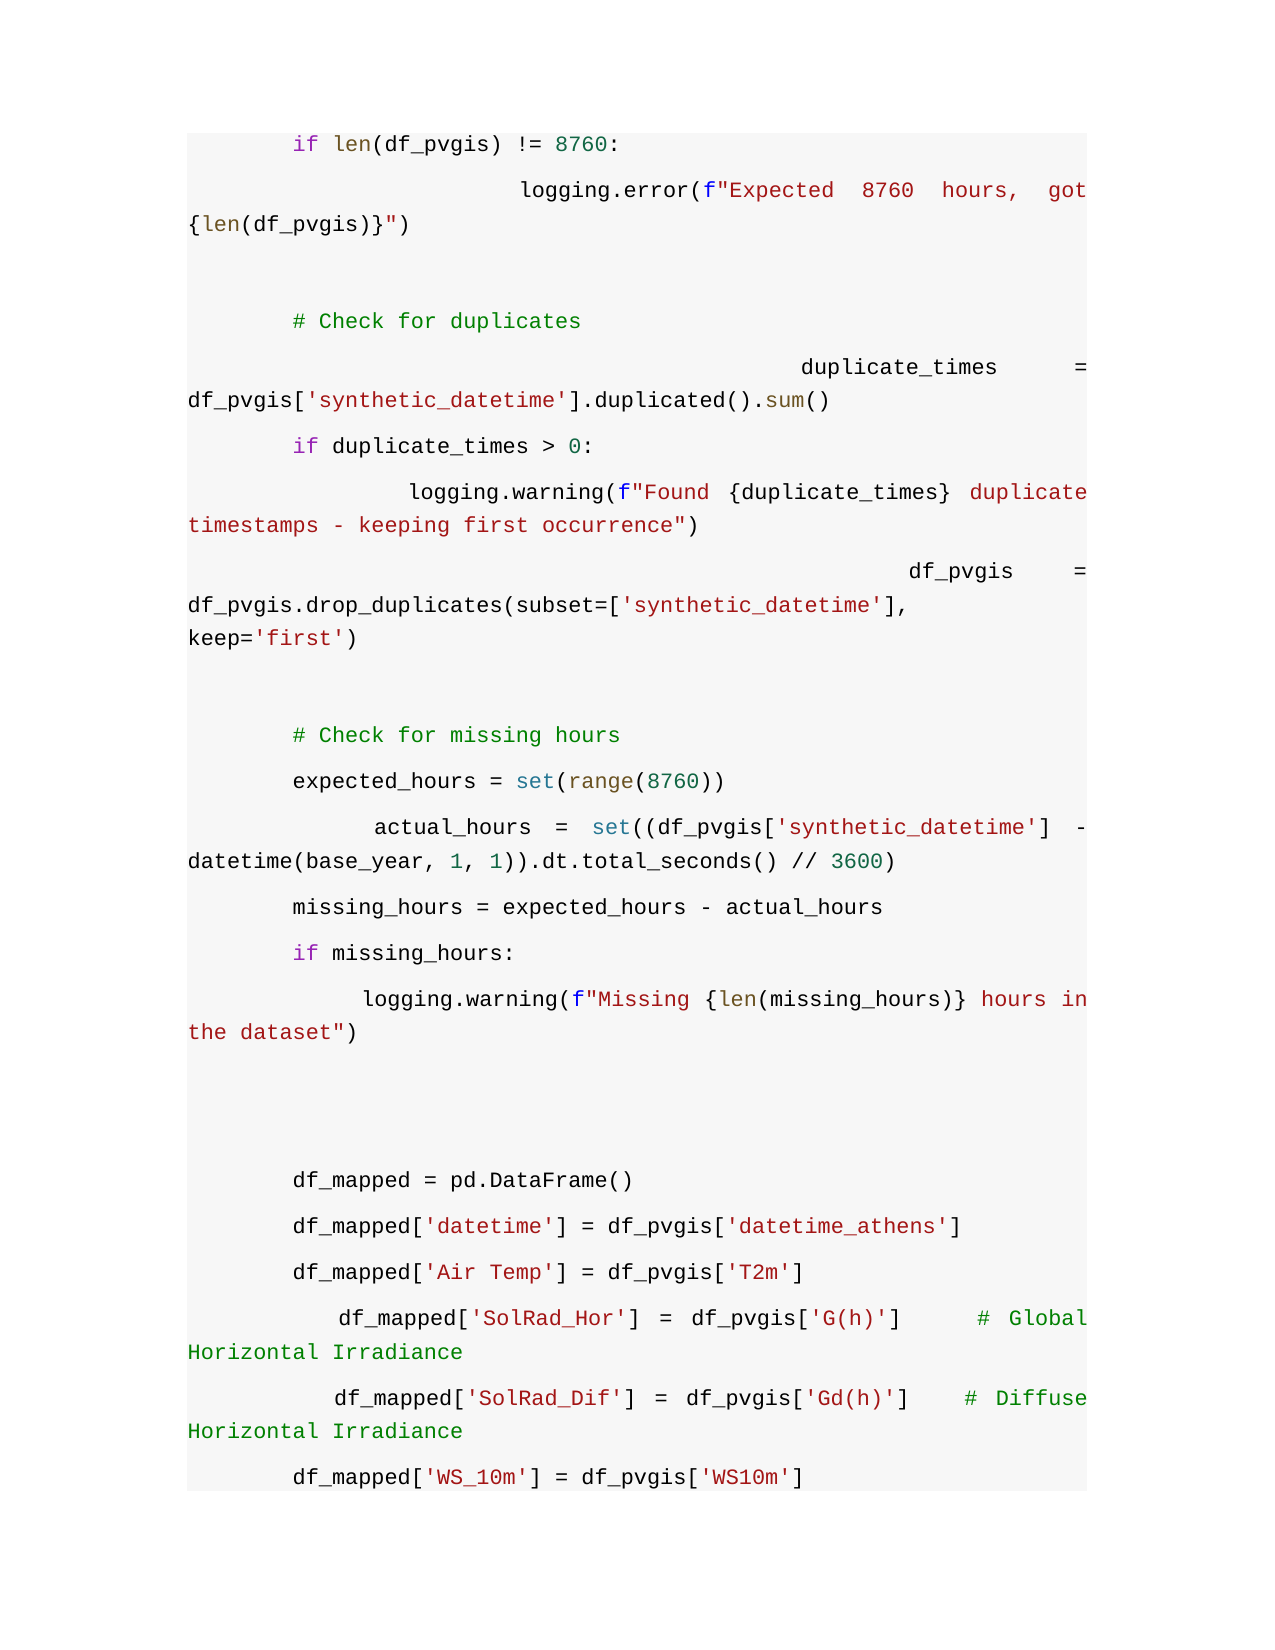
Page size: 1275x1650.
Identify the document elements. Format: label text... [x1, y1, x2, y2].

text df_mapped['datetime'] = df_pvgis['datetime_athens'] [187, 1216, 1087, 1240]
text # Check for missing hours [187, 724, 1087, 749]
text actual_hours = set((df_pvgis['synthetic_datetime'] - datetime(base_year, 1, 1)).dt.total_seconds() // 3600) [187, 816, 1087, 875]
text # Check for duplicates [187, 310, 1087, 335]
text df_pvgis = df_pvgis.drop_duplicates(subset=['synthetic_datetime'], keep='first') [187, 561, 1087, 652]
text logging.error(f"Expected 8760 hours, got {len(df_pvgis)}") [187, 179, 1087, 237]
text if missing_hours: [187, 942, 1087, 967]
text df_mapped['Air Temp'] = df_pvgis['T2m'] [187, 1261, 1087, 1286]
text if duplicate_times > 0: [187, 435, 1087, 460]
text df_mapped['SolRad_Hor'] = df_pvgis['G(h)'] # Global Horizontal Irradiance [187, 1307, 1087, 1366]
text logging.warning(f"Missing {len(missing_hours)} hours in the dataset") [187, 988, 1087, 1046]
text expected_hours = set(range(8760)) [187, 771, 1087, 795]
text if len(df_pvgis) != 8760: [187, 133, 1087, 158]
text df_mapped = pd.DataFrame() [187, 1169, 1087, 1194]
text df_mapped['WS_10m'] = df_pvgis['WS10m'] [187, 1466, 1087, 1491]
text missing_hours = expected_hours - actual_hours [187, 896, 1087, 921]
text df_mapped['SolRad_Dif'] = df_pvgis['Gd(h)'] # Diffuse Horizontal Irradiance [187, 1387, 1087, 1445]
text logging.warning(f"Found {duplicate_times} duplicate timestamps - keeping first occurrence") [187, 481, 1087, 539]
text duplicate_times = df_pvgis['synthetic_datetime'].duplicated().sum() [187, 356, 1087, 414]
